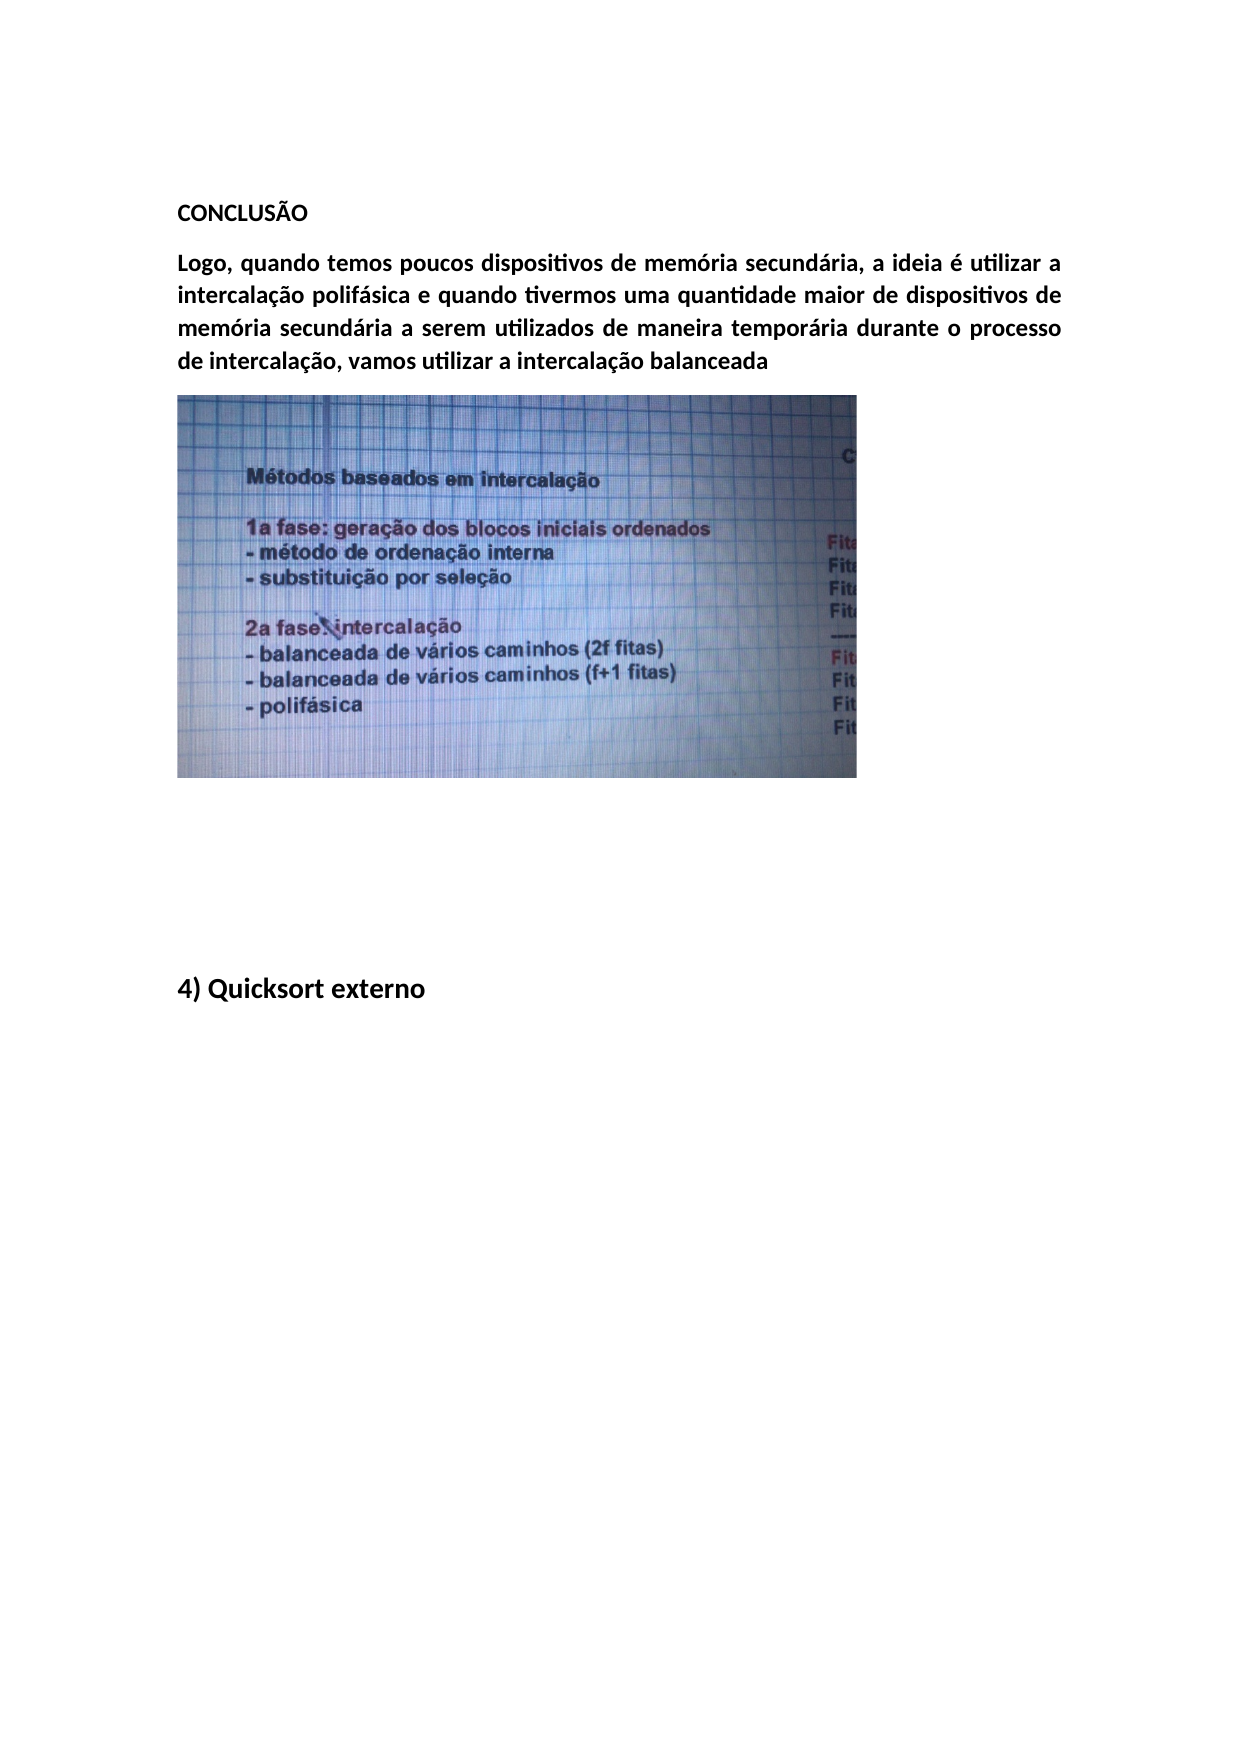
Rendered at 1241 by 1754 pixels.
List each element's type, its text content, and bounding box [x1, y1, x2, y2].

text CONCLUSÃO [177, 197, 1063, 228]
picture [177, 395, 857, 778]
text 4) Quicksort externo [177, 970, 1063, 1006]
text Logo, quando temos poucos dispositivos de memória secundária, a ideia é utilizar a intercalação polifásica e quando tivermos uma quantidade maior de dispositivos de memória secundária a serem utilizados de maneira temporária durante o processo de intercalação, vamos utilizar a intercalação balanceada [177, 247, 1063, 376]
